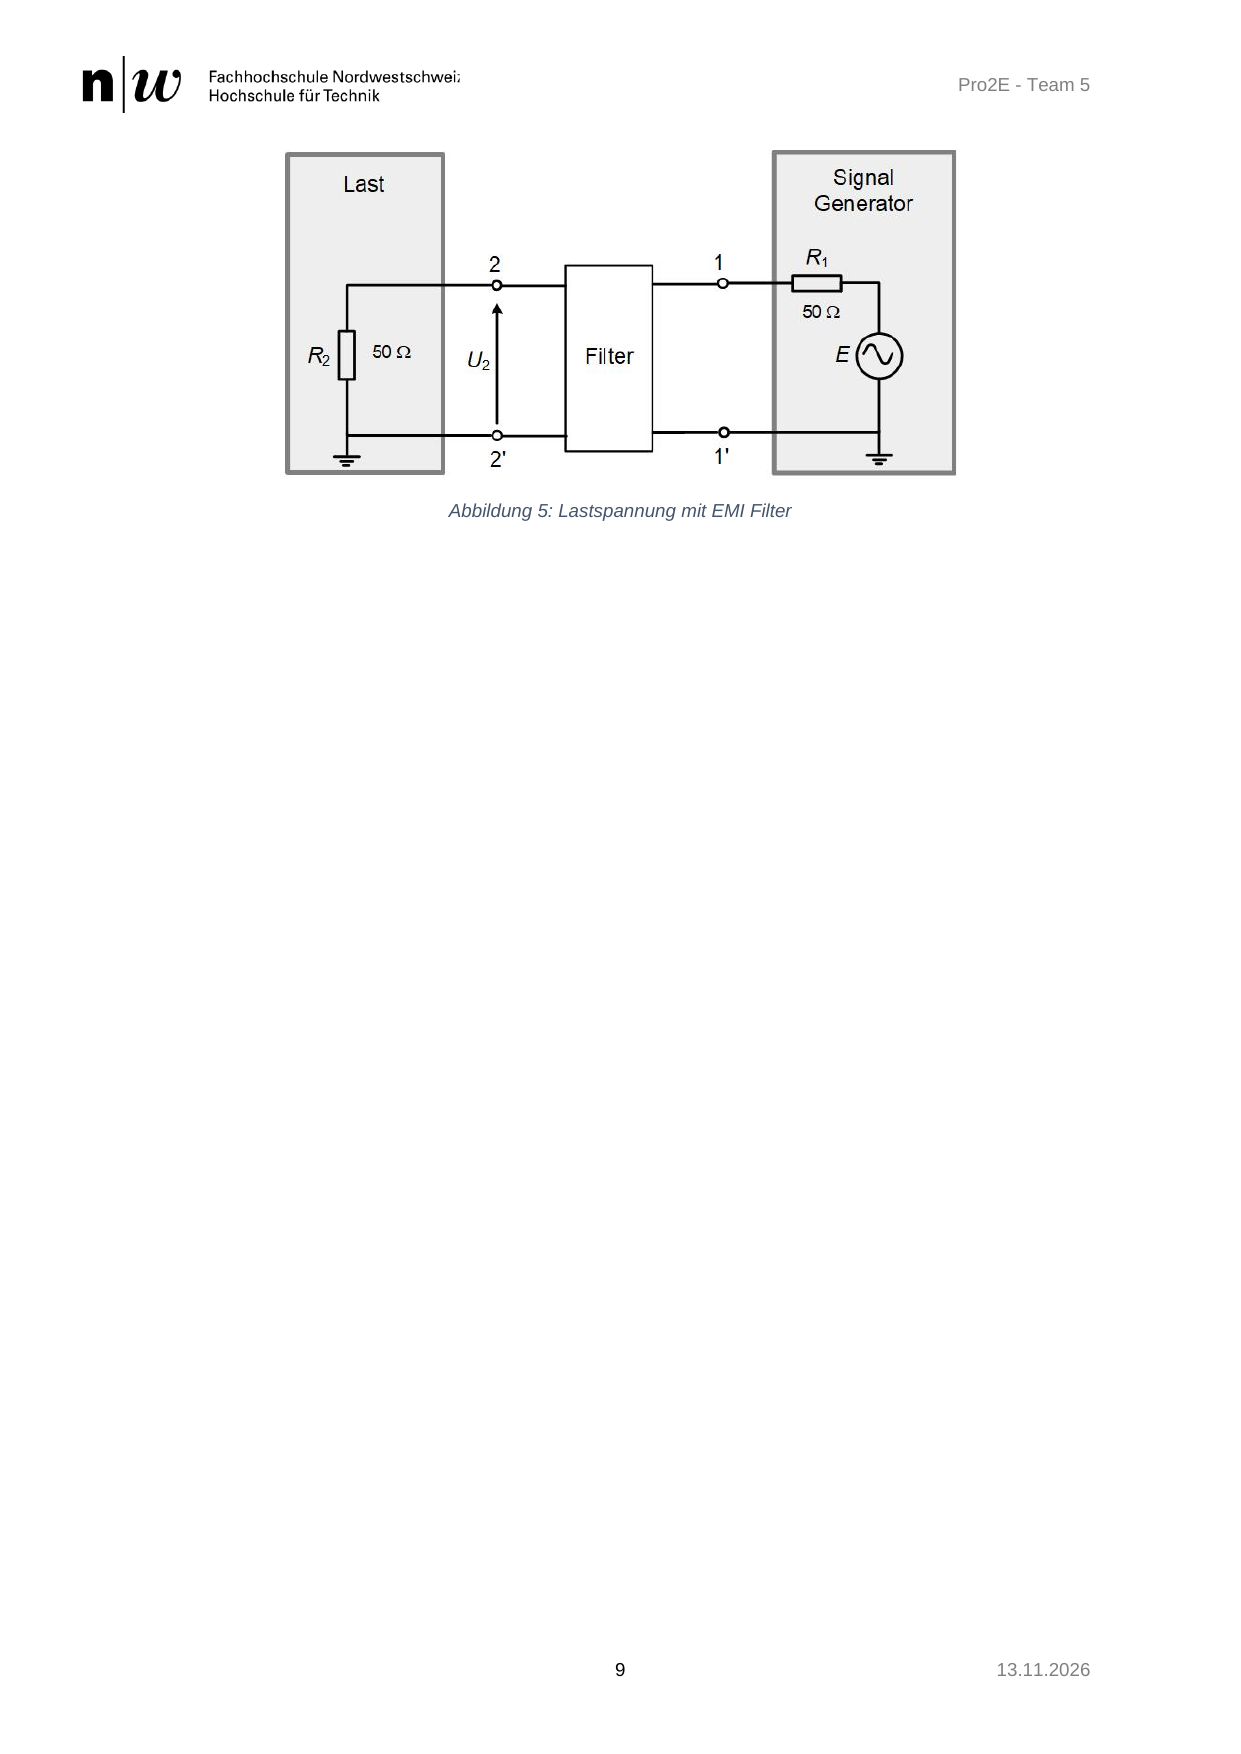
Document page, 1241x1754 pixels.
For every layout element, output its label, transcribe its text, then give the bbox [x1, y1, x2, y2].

text Abbildung 5: Lastspannung mit EMI Filter [150, 500, 1090, 522]
picture [284, 150, 957, 482]
picture [81, 56, 460, 113]
